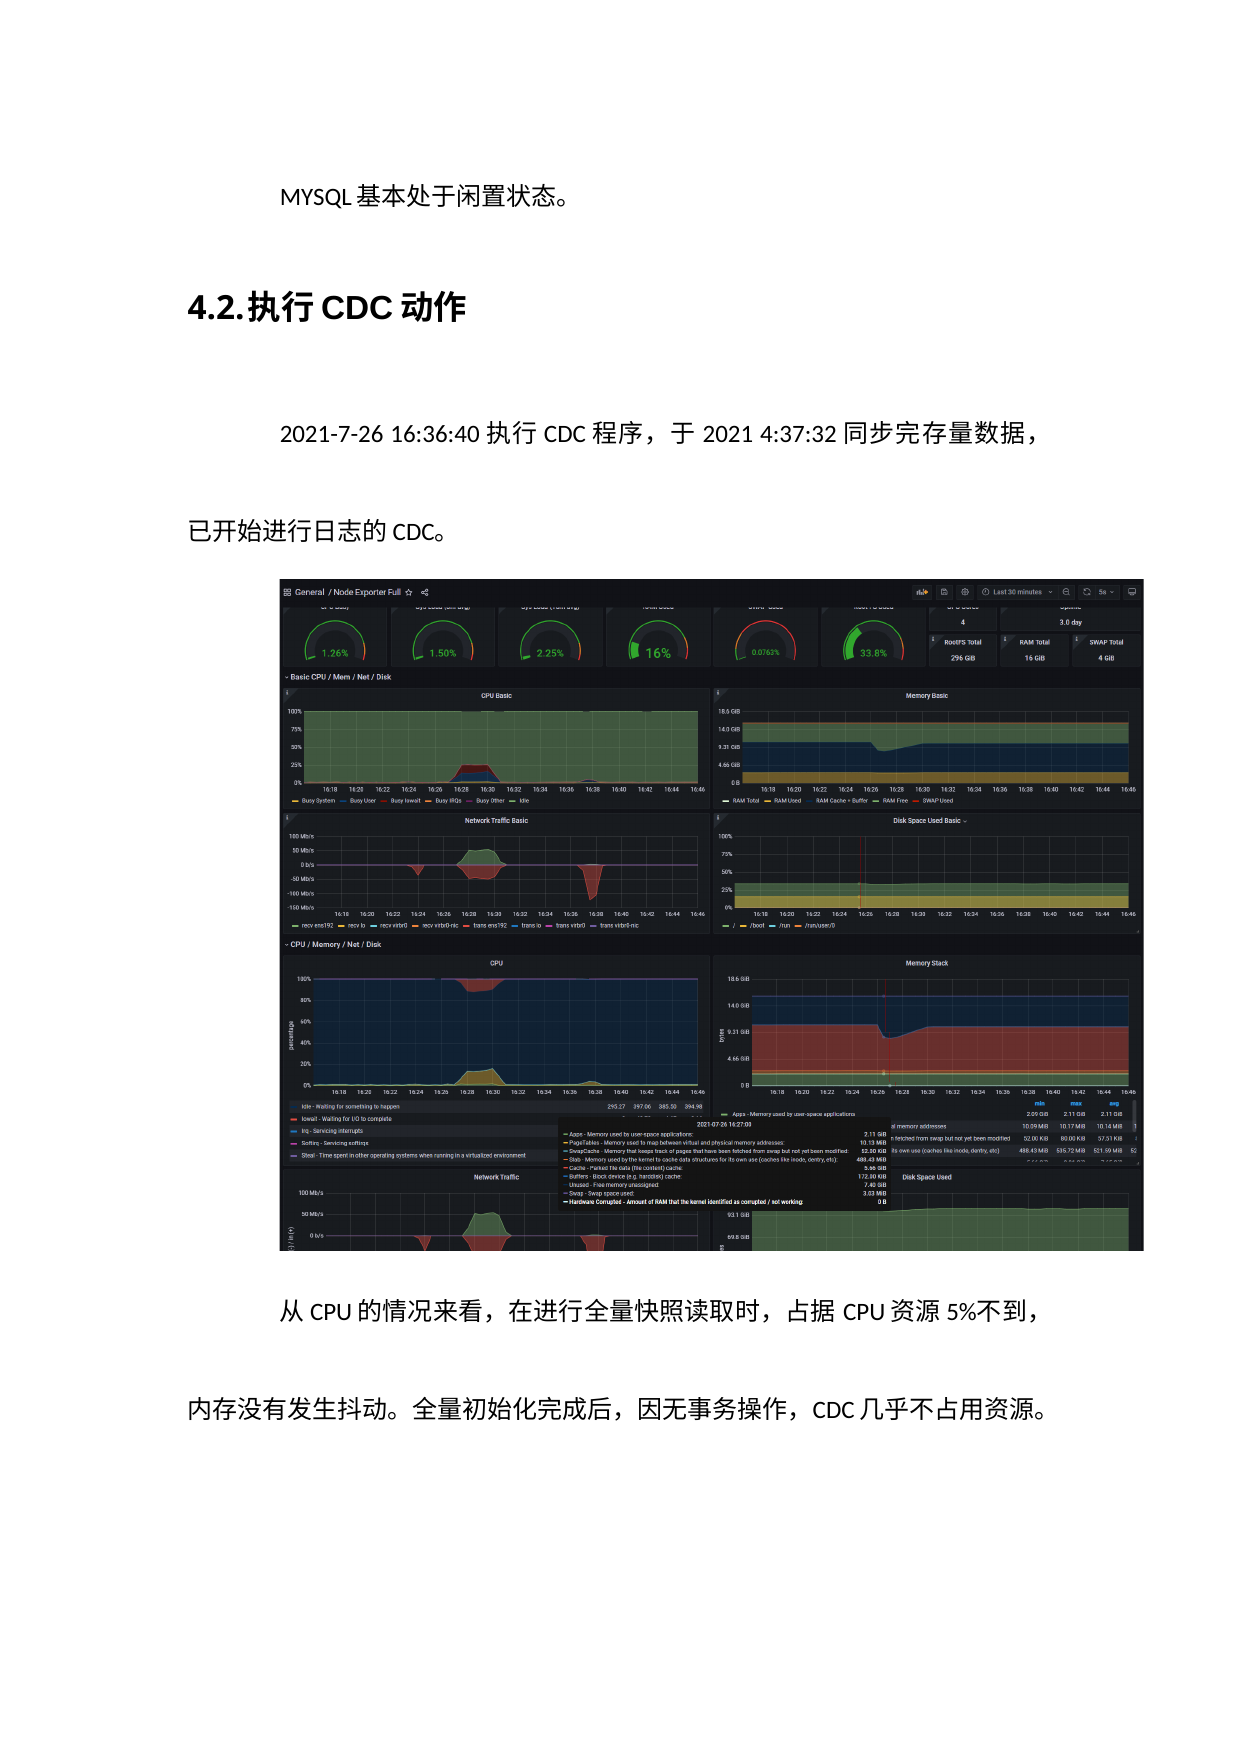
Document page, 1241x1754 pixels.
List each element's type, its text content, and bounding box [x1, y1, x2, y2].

text 从CPU的情况来看，在进行全量快照读取时，占据CPU资源5%不到，内存没有发生抖动。全量初始化完成后，因无事务操作，CDC几乎不占用资源。 [187, 1277, 1053, 1440]
text MYSQL基本处于闲置状态。 [187, 162, 1053, 227]
subtitle 执行CDC动作 [187, 272, 1053, 337]
picture [279, 579, 1144, 1251]
text 2021-7-26 16:36:40执行CDC程序，于2021 4:37:32同步完存量数据，已开始进行日志的CDC。 [187, 399, 1053, 562]
